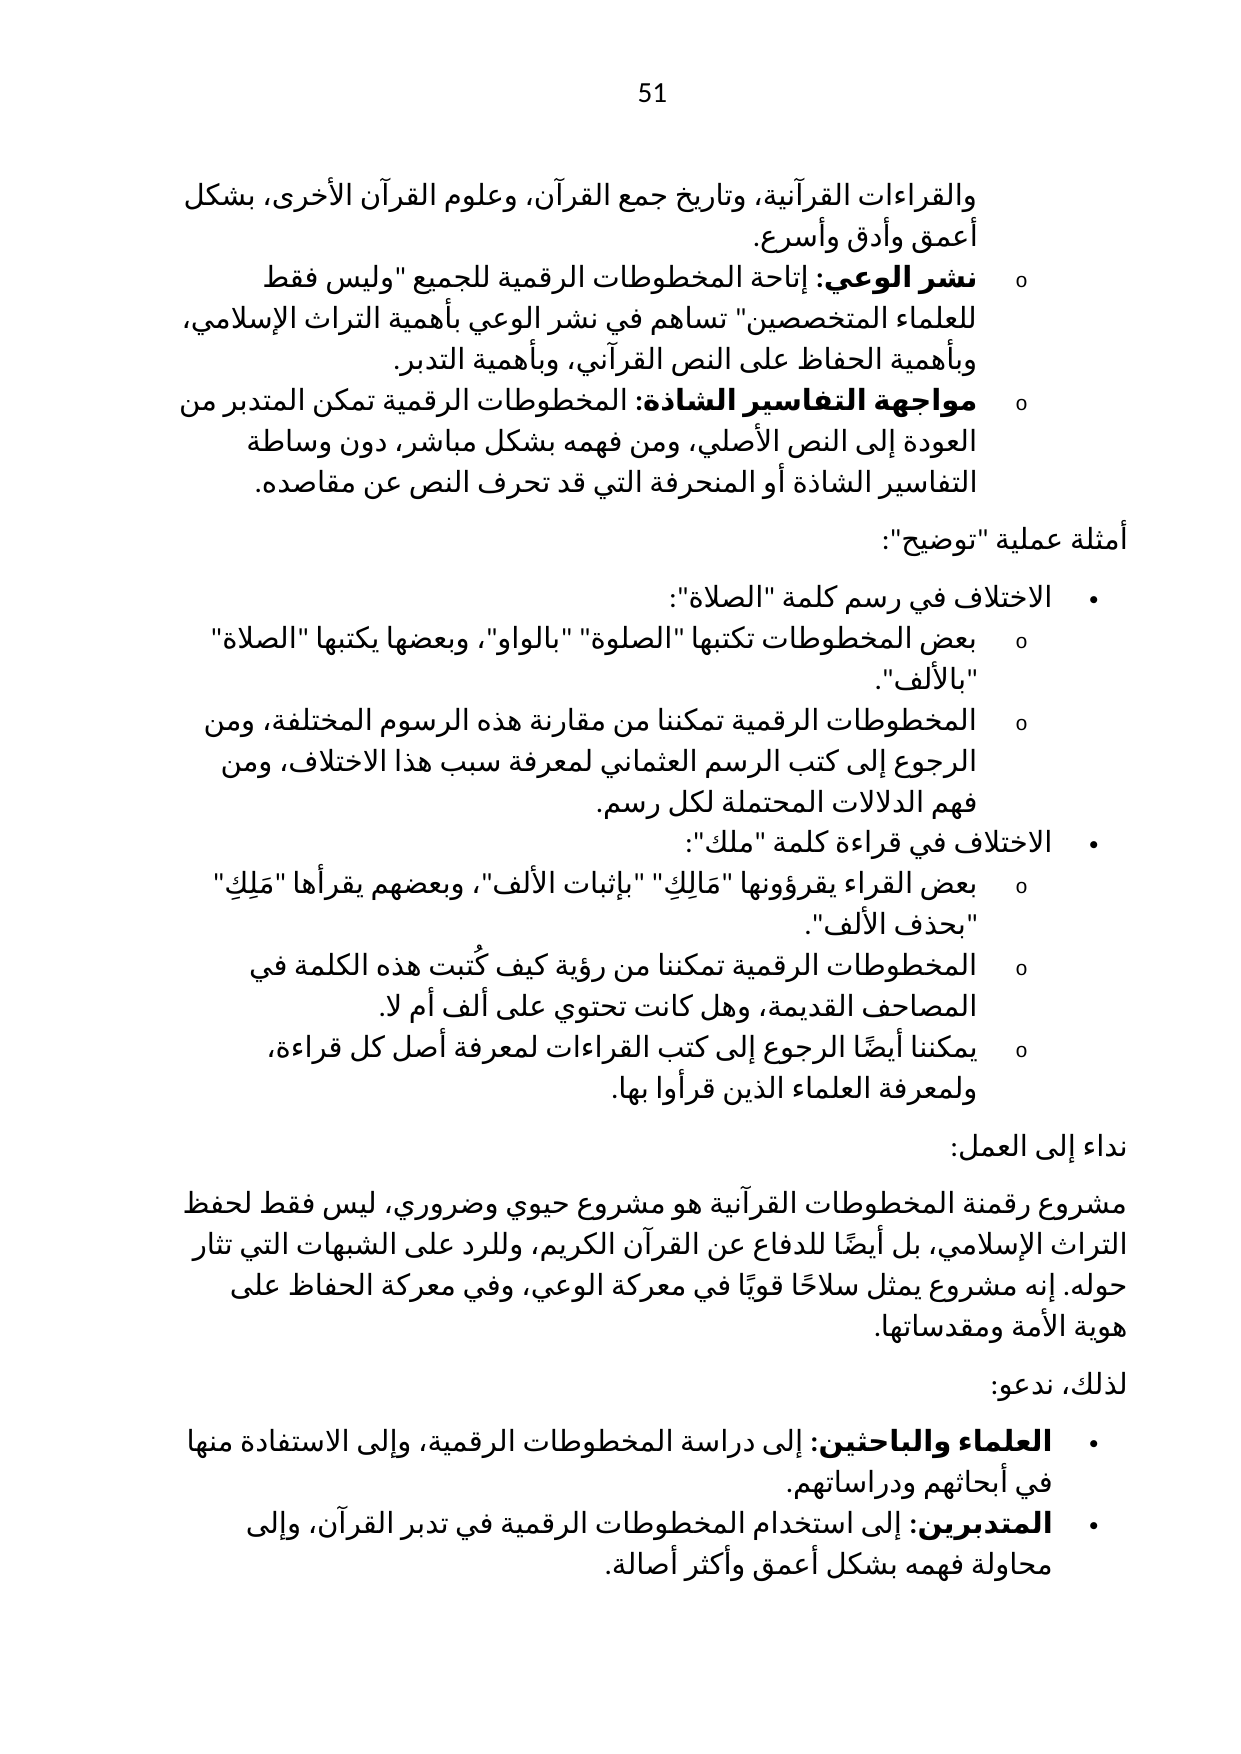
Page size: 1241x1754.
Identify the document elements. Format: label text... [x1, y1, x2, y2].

list المخطوطات الرقمية تمكننا من مقارنة هذه الرسوم المختلفة، ومن الرجوع إلى كتب الرسم العثماني لمعرفة سبب هذا الاختلاف، ومن فهم الدلالات المحتملة لكل رسم. [177, 702, 1015, 819]
list بعض القراء يقرؤونها "مَالِكِ" "بإثبات الألف"، وبعضهم يقرأها "مَلِكِ" "بحذف الألف". [177, 866, 1015, 942]
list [177, 177, 1015, 254]
list المتدبرين: إلى استخدام المخطوطات الرقمية في تدبر القرآن، وإلى محاولة فهمه بشكل أعمق وأكثر أصالة. [177, 1505, 1090, 1582]
list يمكننا أيضًا الرجوع إلى كتب القراءات لمعرفة أصل كل قراءة، ولمعرفة العلماء الذين قرأوا بها. [177, 1029, 1015, 1106]
list الاختلاف في قراءة كلمة "ملك": [177, 824, 1090, 860]
list نشر الوعي: إتاحة المخطوطات الرقمية للجميع "وليس فقط للعلماء المتخصصين" تساهم في نشر الوعي بأهمية التراث الإسلامي، وبأهمية الحفاظ على النص القرآني، وبأهمية التدبر. [177, 259, 1015, 377]
list الاختلاف في رسم كلمة "الصلاة": [177, 579, 1090, 614]
list المخطوطات الرقمية تمكننا من رؤية كيف كُتبت هذه الكلمة في المصاحف القديمة، وهل كانت تحتوي على ألف أم لا. [177, 947, 1015, 1024]
text مشروع رقمنة المخطوطات القرآنية هو مشروع حيوي وضروري، ليس فقط لحفظ التراث الإسلامي، بل أيضًا للدفاع عن القرآن الكريم، وللرد على الشبهات التي تثار حوله. إنه مشروع يمثل سلاحًا قويًا في معركة الوعي، وفي معركة الحفاظ على هوية الأمة ومقدساتها. [177, 1185, 1128, 1344]
list بعض المخطوطات تكتبها "الصلوة" "بالواو"، وبعضها يكتبها "الصلاة" "بالألف". [177, 620, 1015, 696]
list العلماء والباحثين: إلى دراسة المخطوطات الرقمية، وإلى الاستفادة منها في أبحاثهم ودراساتهم. [177, 1423, 1090, 1500]
text أمثلة عملية "توضيح": [177, 521, 1128, 557]
list مواجهة التفاسير الشاذة: المخطوطات الرقمية تمكن المتدبر من العودة إلى النص الأصلي، ومن فهمه بشكل مباشر، دون وساطة التفاسير الشاذة أو المنحرفة التي قد تحرف النص عن مقاصده. [177, 382, 1015, 499]
text نداء إلى العمل: [177, 1128, 1128, 1163]
text لذلك، ندعو: [177, 1366, 1128, 1401]
